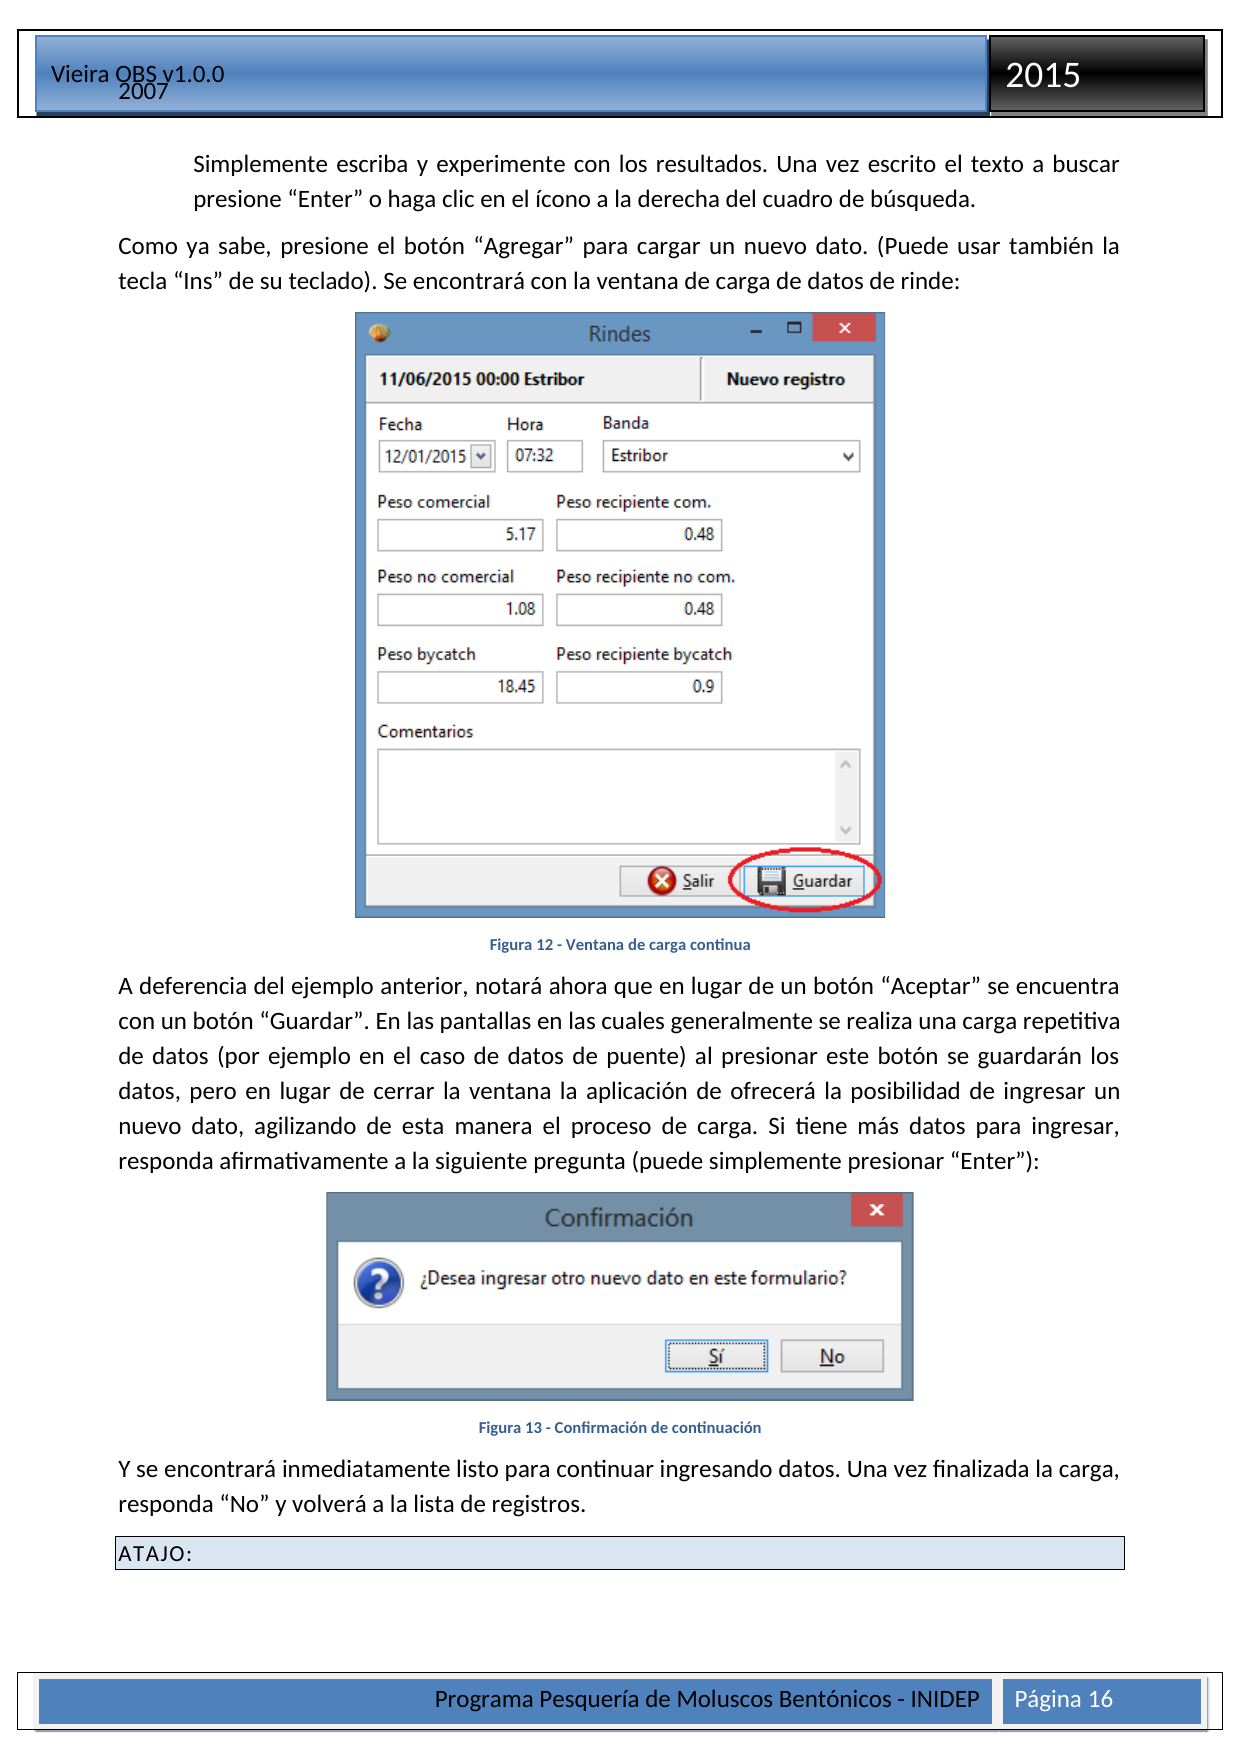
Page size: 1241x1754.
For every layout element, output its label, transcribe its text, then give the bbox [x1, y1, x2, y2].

picture [326, 1192, 914, 1401]
text ATAJO: [116, 1537, 1124, 1569]
text Y se encontrará inmediatamente listo para continuar ingresando datos. Una vez finalizada la carga, responda “No” y volverá a la lista de registros. [118, 1453, 1122, 1519]
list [156, 148, 1122, 213]
picture [355, 312, 886, 918]
text A deferencia del ejemplo anterior, notará ahora que en lugar de un botón “Aceptar” se encuentra con un botón “Guardar”. En las pantallas en las cuales generalmente se realiza una carga repetitiva de datos (por ejemplo en el caso de datos de puente) al presionar este botón se guardarán los datos, pero en lugar de cerrar la ventana la aplicación de ofrecerá la posibilidad de ingresar un nuevo dato, agilizando de esta manera el proceso de carga. Si tiene más datos para ingresar, responda afirmativamente a la siguiente pregunta (puede simplemente presionar “Enter”): [118, 970, 1122, 1176]
text Como ya sabe, presione el botón “Agregar” para cargar un nuevo dato. (Puede usar también la tecla “Ins” de su teclado). Se encontrará con la ventana de carga de datos de rinde: [118, 230, 1122, 296]
